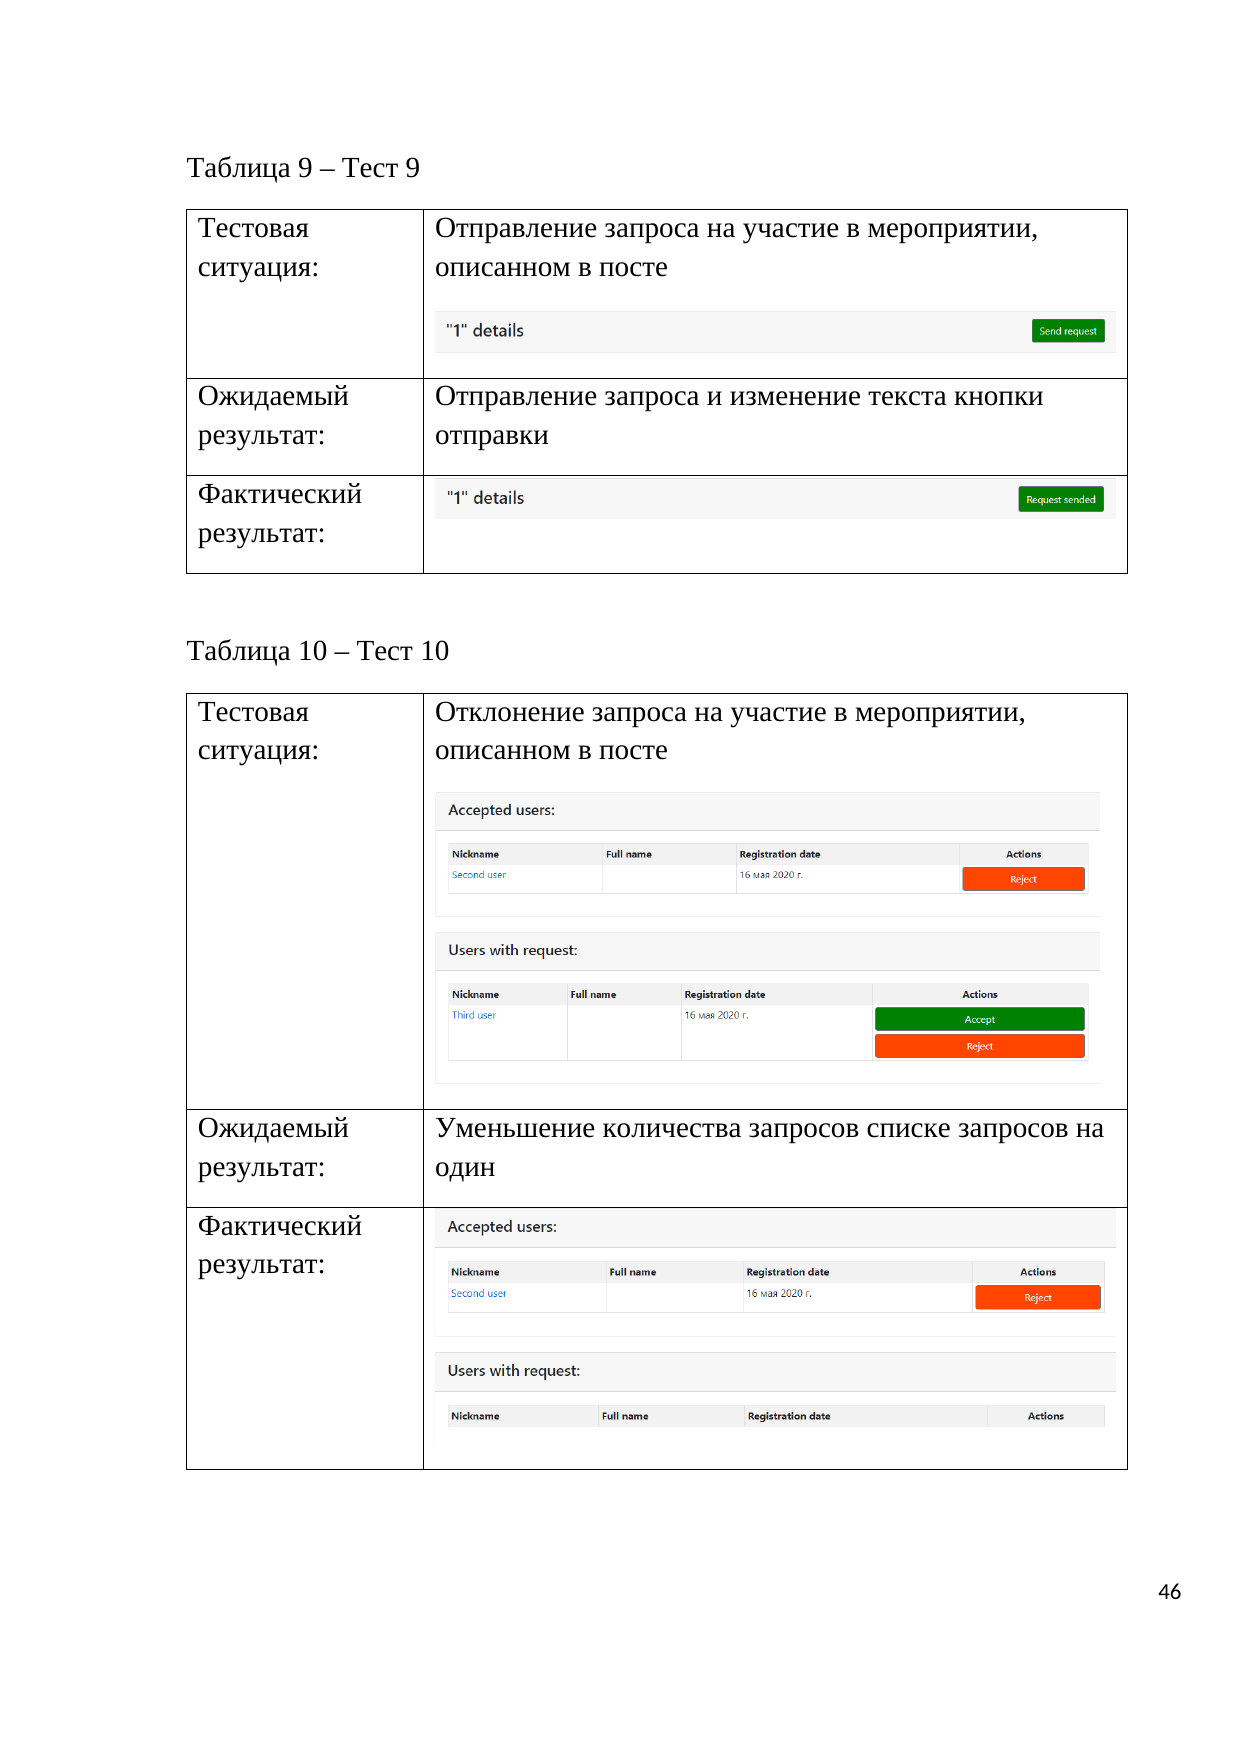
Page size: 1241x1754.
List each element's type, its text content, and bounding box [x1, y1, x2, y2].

table_cell Отправление запроса и изменение текста кнопки отправки [424, 379, 1127, 475]
picture [434, 1208, 1116, 1445]
table_header Отклонение запроса на участие в мероприятии, описанном в посте [424, 694, 1127, 1109]
table_cell Ожидаемый результат: [187, 1110, 423, 1207]
picture [434, 308, 1116, 353]
table_cell Ожидаемый результат: [187, 379, 423, 475]
text Таблица 9 – Тест 9 [112, 150, 1181, 183]
picture [434, 791, 1100, 1085]
table_cell [424, 476, 1127, 573]
table_cell Фактический результат: [187, 476, 423, 573]
table_cell Фактический результат: [187, 1208, 423, 1469]
table_cell [424, 1208, 1127, 1469]
table_header Тестовая ситуация: [187, 210, 423, 377]
text Таблица 10 – Тест 10 [112, 633, 1181, 667]
table_header Тестовая ситуация: [187, 694, 423, 1109]
table_cell Уменьшение количества запросов списке запросов на один [424, 1110, 1127, 1207]
picture [434, 476, 1116, 519]
table_header Отправление запроса на участие в мероприятии, описанном в посте [424, 210, 1127, 377]
